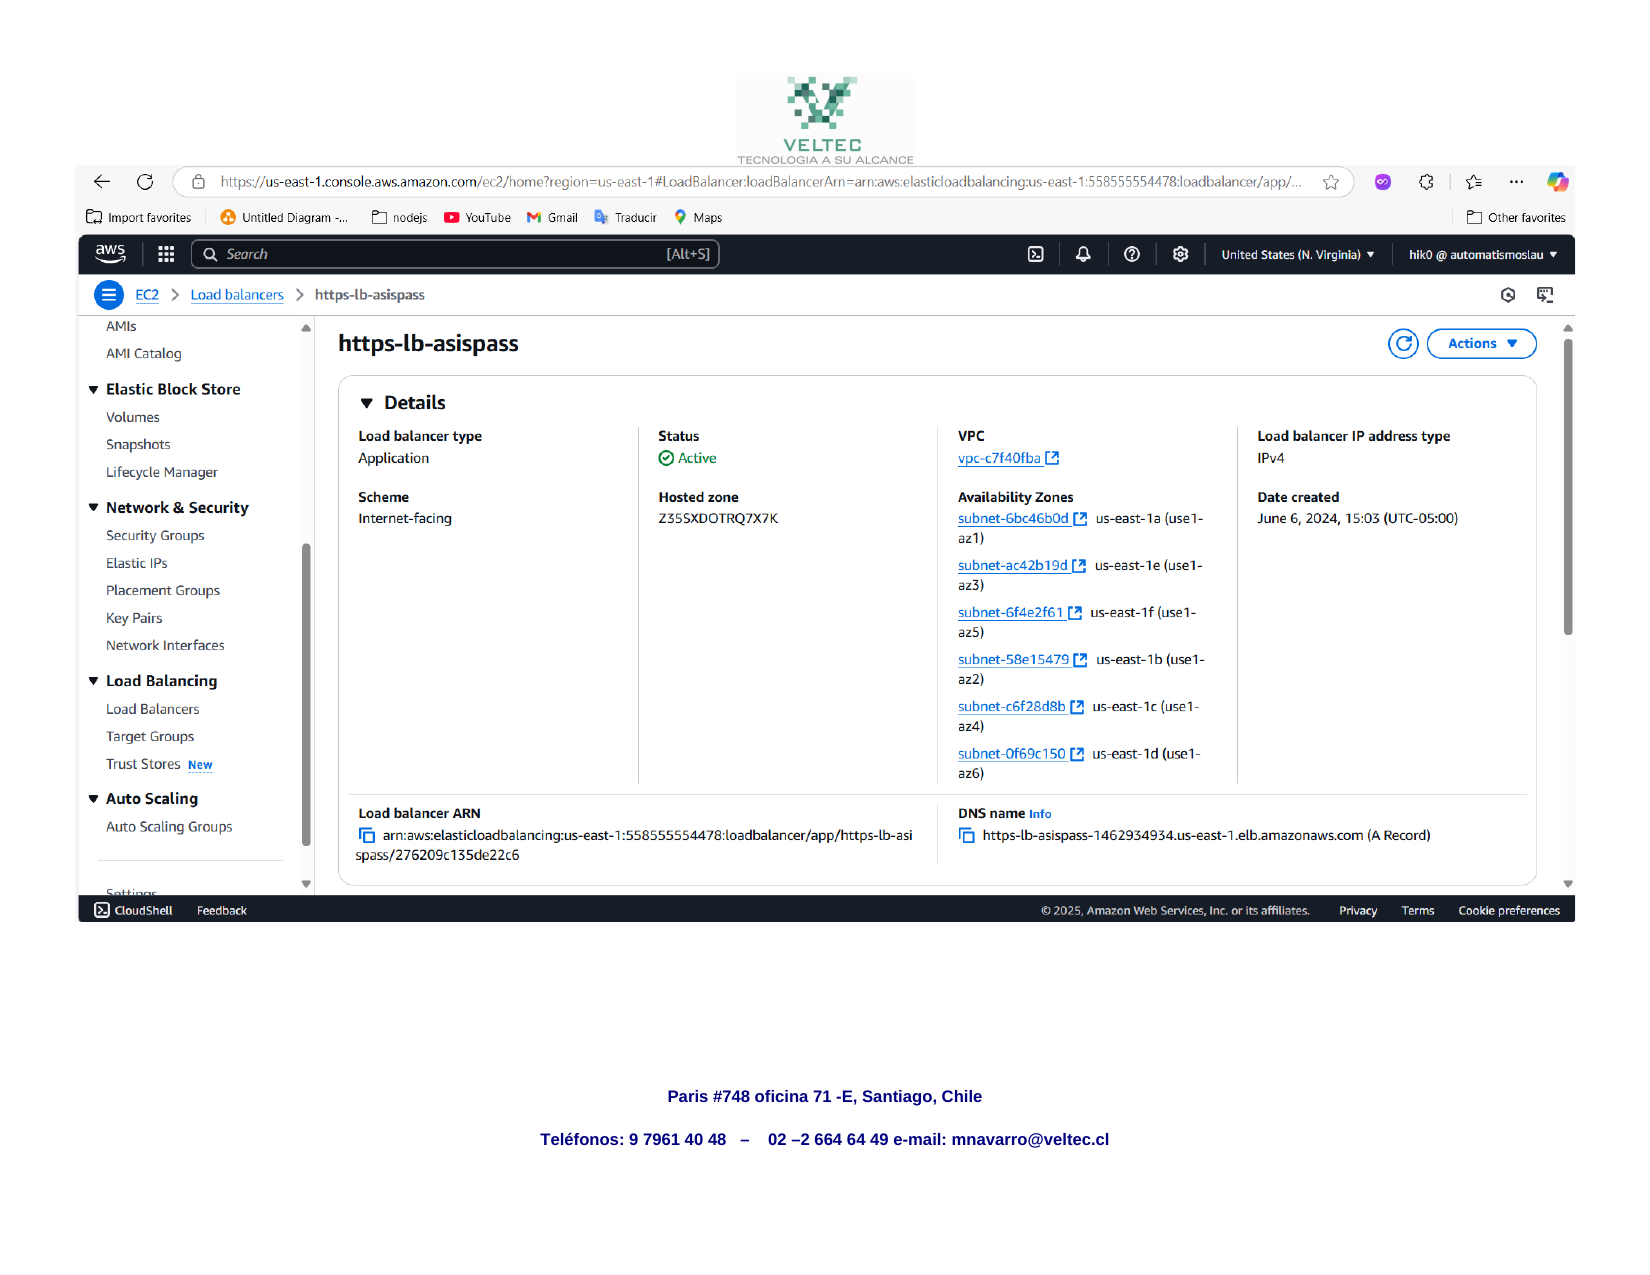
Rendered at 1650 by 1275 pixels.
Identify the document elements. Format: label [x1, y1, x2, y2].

picture [75, 73, 1575, 922]
